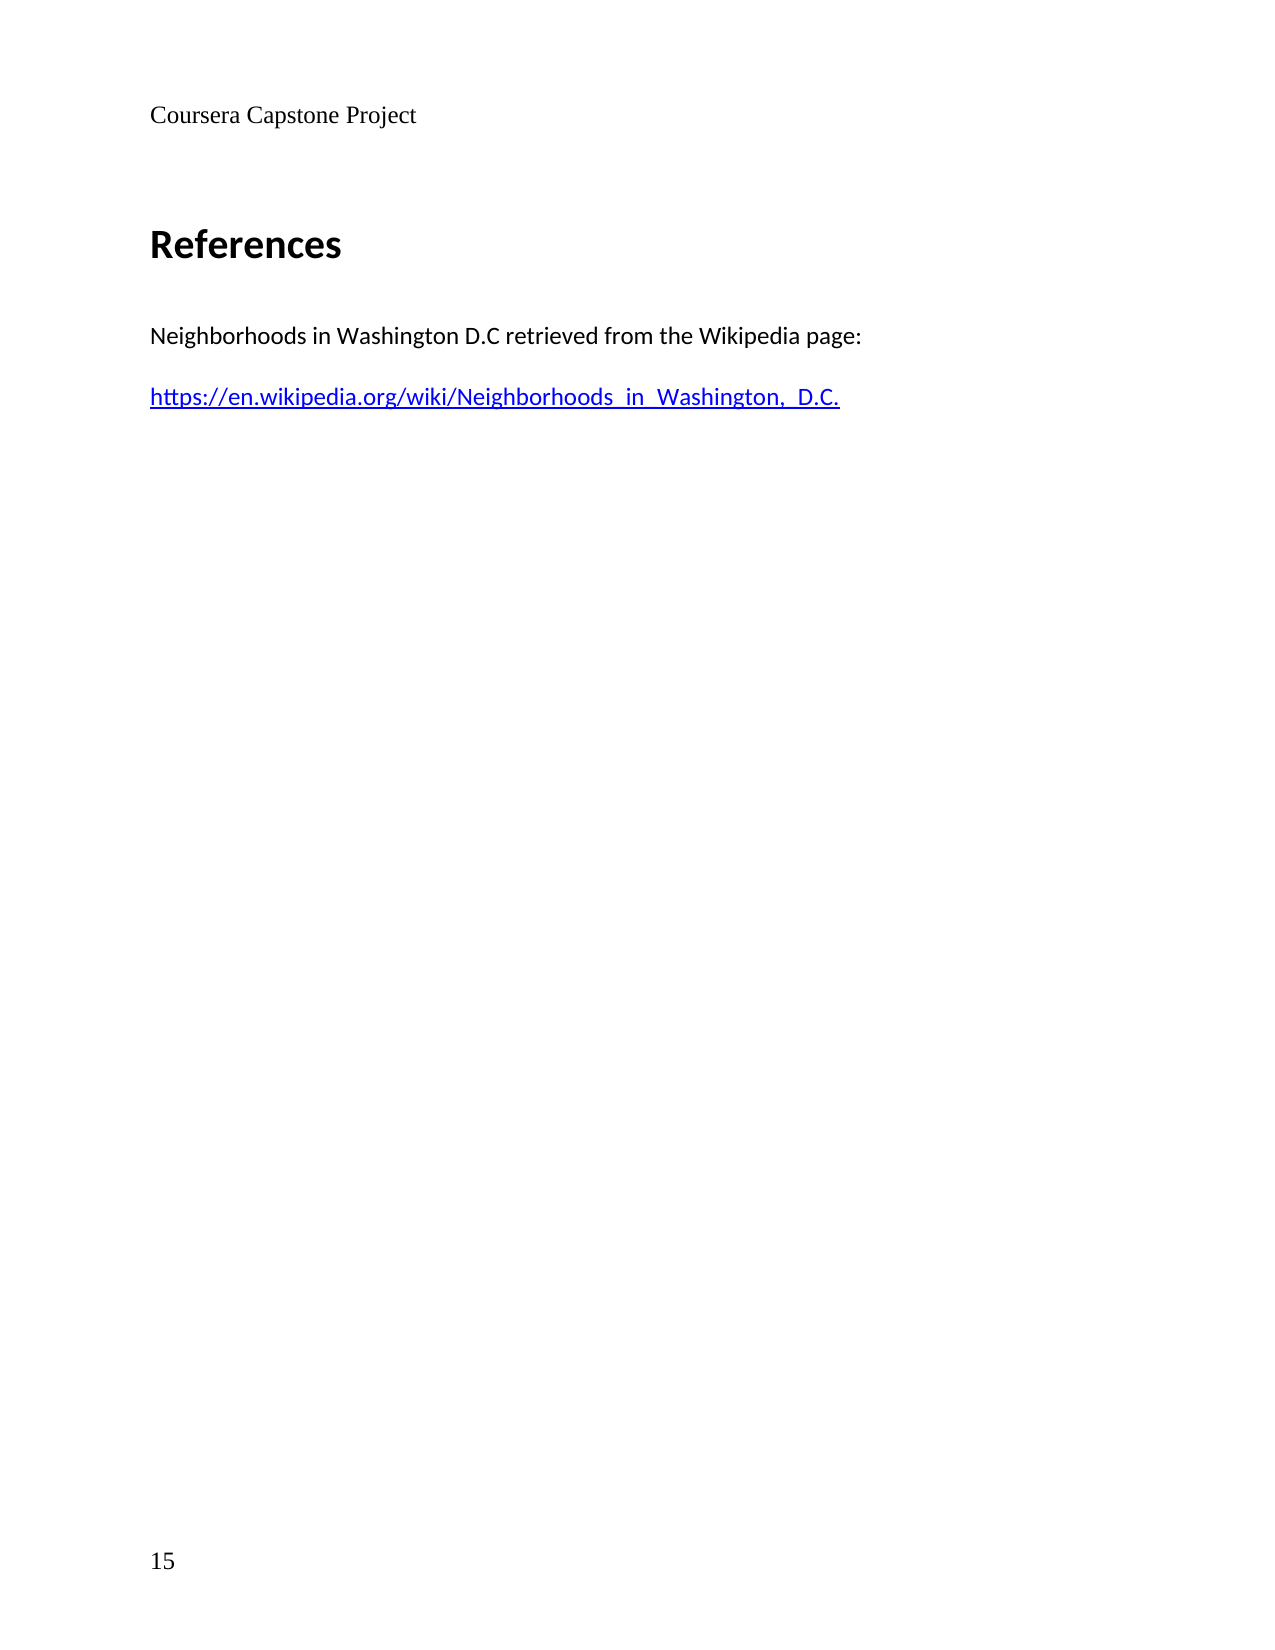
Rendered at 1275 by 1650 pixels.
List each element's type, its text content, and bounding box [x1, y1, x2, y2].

text Neighborhoods in Washington D.C retrieved from the Wikipedia page: https://en.wikipedia.org/wiki/Neighborhoods_in_Washington,_D.C. [150, 320, 1125, 412]
text References [150, 218, 1125, 269]
